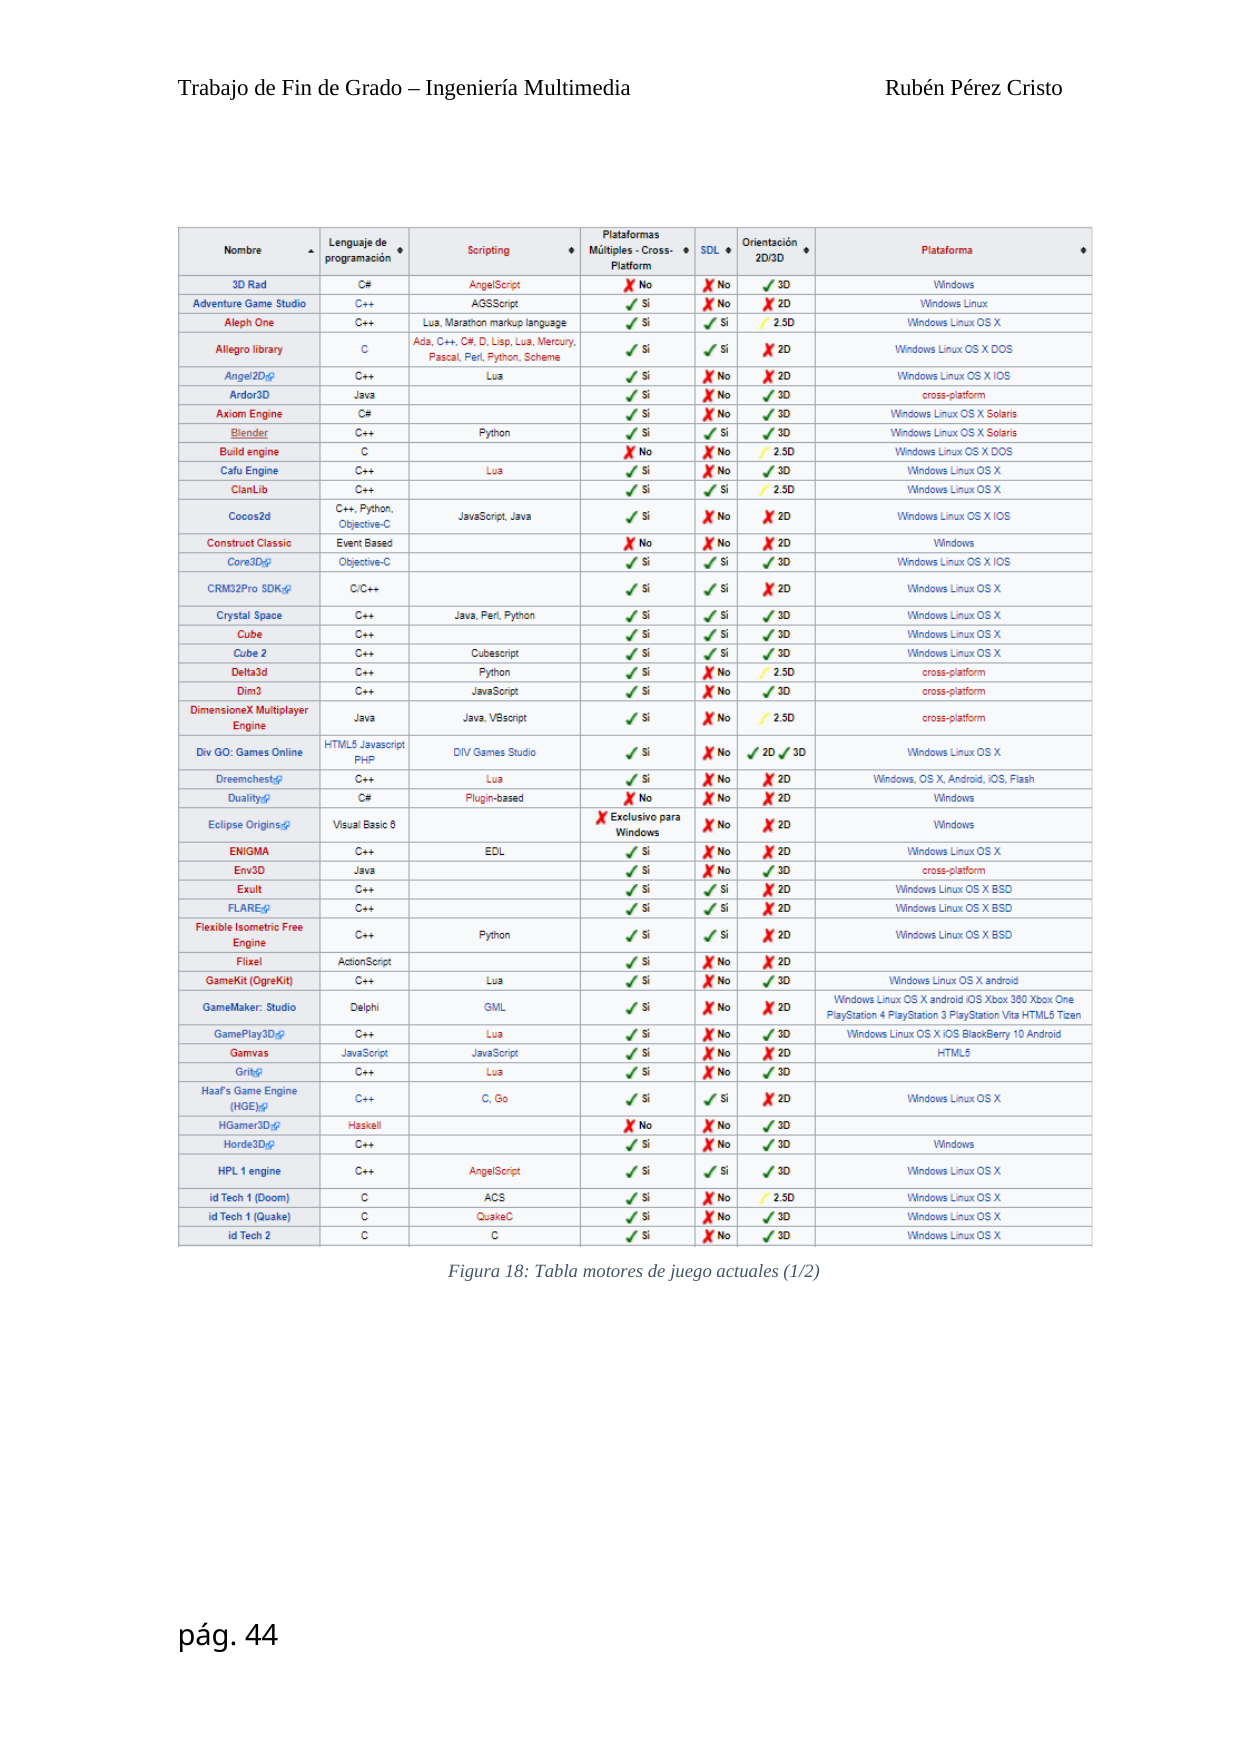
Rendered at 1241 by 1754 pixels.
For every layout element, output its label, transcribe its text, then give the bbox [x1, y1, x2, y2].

picture [177, 226, 1093, 1247]
text Figura : Tabla motores de juego actuales (1/2) [177, 1260, 1092, 1281]
